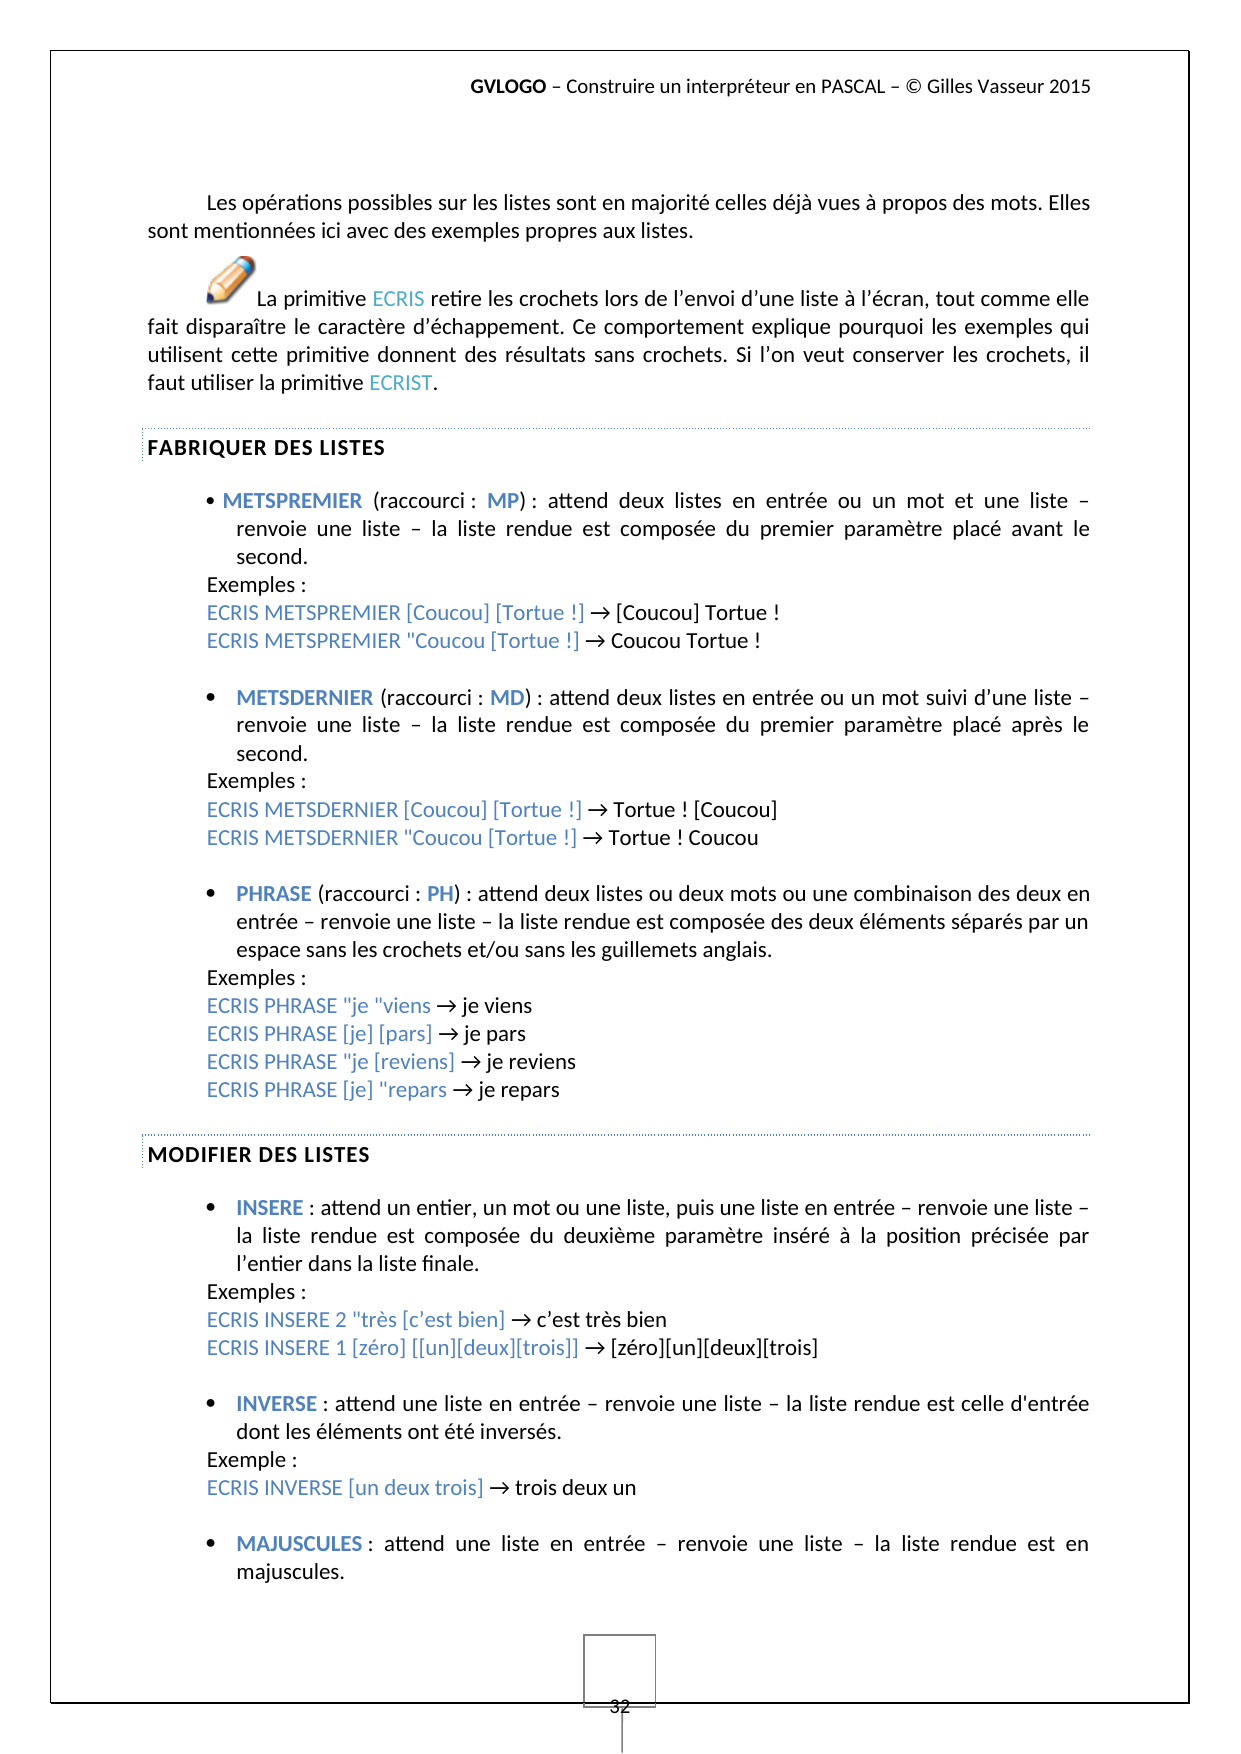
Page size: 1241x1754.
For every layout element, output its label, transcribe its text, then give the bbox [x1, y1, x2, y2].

text Exemples : [147, 767, 1092, 795]
text Les opérations possibles sur les listes sont en majorité celles déjà vues à propos des mots. Elles sont mentionnées ici avec des exemples propres aux listes. [147, 188, 1092, 244]
text ECRIS PHRASE "je "viens → je viens [147, 991, 1092, 1019]
list METSPREMIER (raccourci : MP) : attend deux listes en entrée ou un mot et une liste – renvoie une liste – la liste rendue est composée du premier paramètre placé avant le second. [207, 486, 1092, 571]
list PHRASE (raccourci : PH) : attend deux listes ou deux mots ou une combinaison des deux en entrée – renvoie une liste – la liste rendue est composée des deux éléments séparés par un espace sans les crochets et/ou sans les guillemets anglais. [207, 879, 1092, 963]
subtitle Fabriquer des listes [142, 428, 1092, 461]
text Exemples : [147, 1277, 1092, 1305]
subtitle Modifier des listes [142, 1134, 1092, 1168]
text ECRIS INSERE 1 [zéro] [[un][deux][trois]] → [zéro][un][deux][trois] [147, 1333, 1092, 1361]
text ECRIS METSDERNIER "Coucou [Tortue !] → Tortue ! Coucou [147, 823, 1092, 851]
text ECRIS PHRASE [je] "repars → je repars [147, 1075, 1092, 1103]
text ECRIS PHRASE "je [reviens] → je reviens [147, 1047, 1092, 1075]
list METSDERNIER (raccourci : MD) : attend deux listes en entrée ou un mot suivi d’une liste – renvoie une liste – la liste rendue est composée du premier paramètre placé après le second. [207, 683, 1092, 767]
picture [206, 256, 257, 307]
text ECRIS METSPREMIER "Coucou [Tortue !] → Coucou Tortue ! [147, 627, 1092, 654]
list INVERSE : attend une liste en entrée – renvoie une liste – la liste rendue est celle d'entrée dont les éléments ont été inversés. [207, 1389, 1092, 1445]
text Exemples : [147, 963, 1092, 991]
text ECRIS INVERSE [un deux trois] → trois deux un [147, 1473, 1092, 1501]
text Exemple : [147, 1445, 1092, 1473]
text ECRIS PHRASE [je] [pars] → je pars [147, 1019, 1092, 1047]
text ECRIS INSERE 2 "très [c’est bien] → c’est très bien [147, 1305, 1092, 1333]
text ECRIS METSDERNIER [Coucou] [Tortue !] → Tortue ! [Coucou] [147, 795, 1092, 823]
list INSERE : attend un entier, un mot ou une liste, puis une liste en entrée – renvoie une liste – la liste rendue est composée du deuxième paramètre inséré à la position précisée par l’entier dans la liste finale. [207, 1193, 1092, 1277]
text ECRIS METSPREMIER [Coucou] [Tortue !] → [Coucou] Tortue ! [147, 598, 1092, 627]
list MAJUSCULES : attend une liste en entrée – renvoie une liste – la liste rendue est en majuscules. [207, 1529, 1092, 1585]
text La primitive ECRIS retire les crochets lors de l’envoi d’une liste à l’écran, tout comme elle fait disparaître le caractère d’échappement. Ce comportement explique pourquoi les exemples qui utilisent cette primitive donnent des résultats sans crochets. Si l’on veut conserver les crochets, il faut utiliser la primitive ECRIST. [147, 257, 1092, 396]
text Exemples : [147, 571, 1092, 598]
